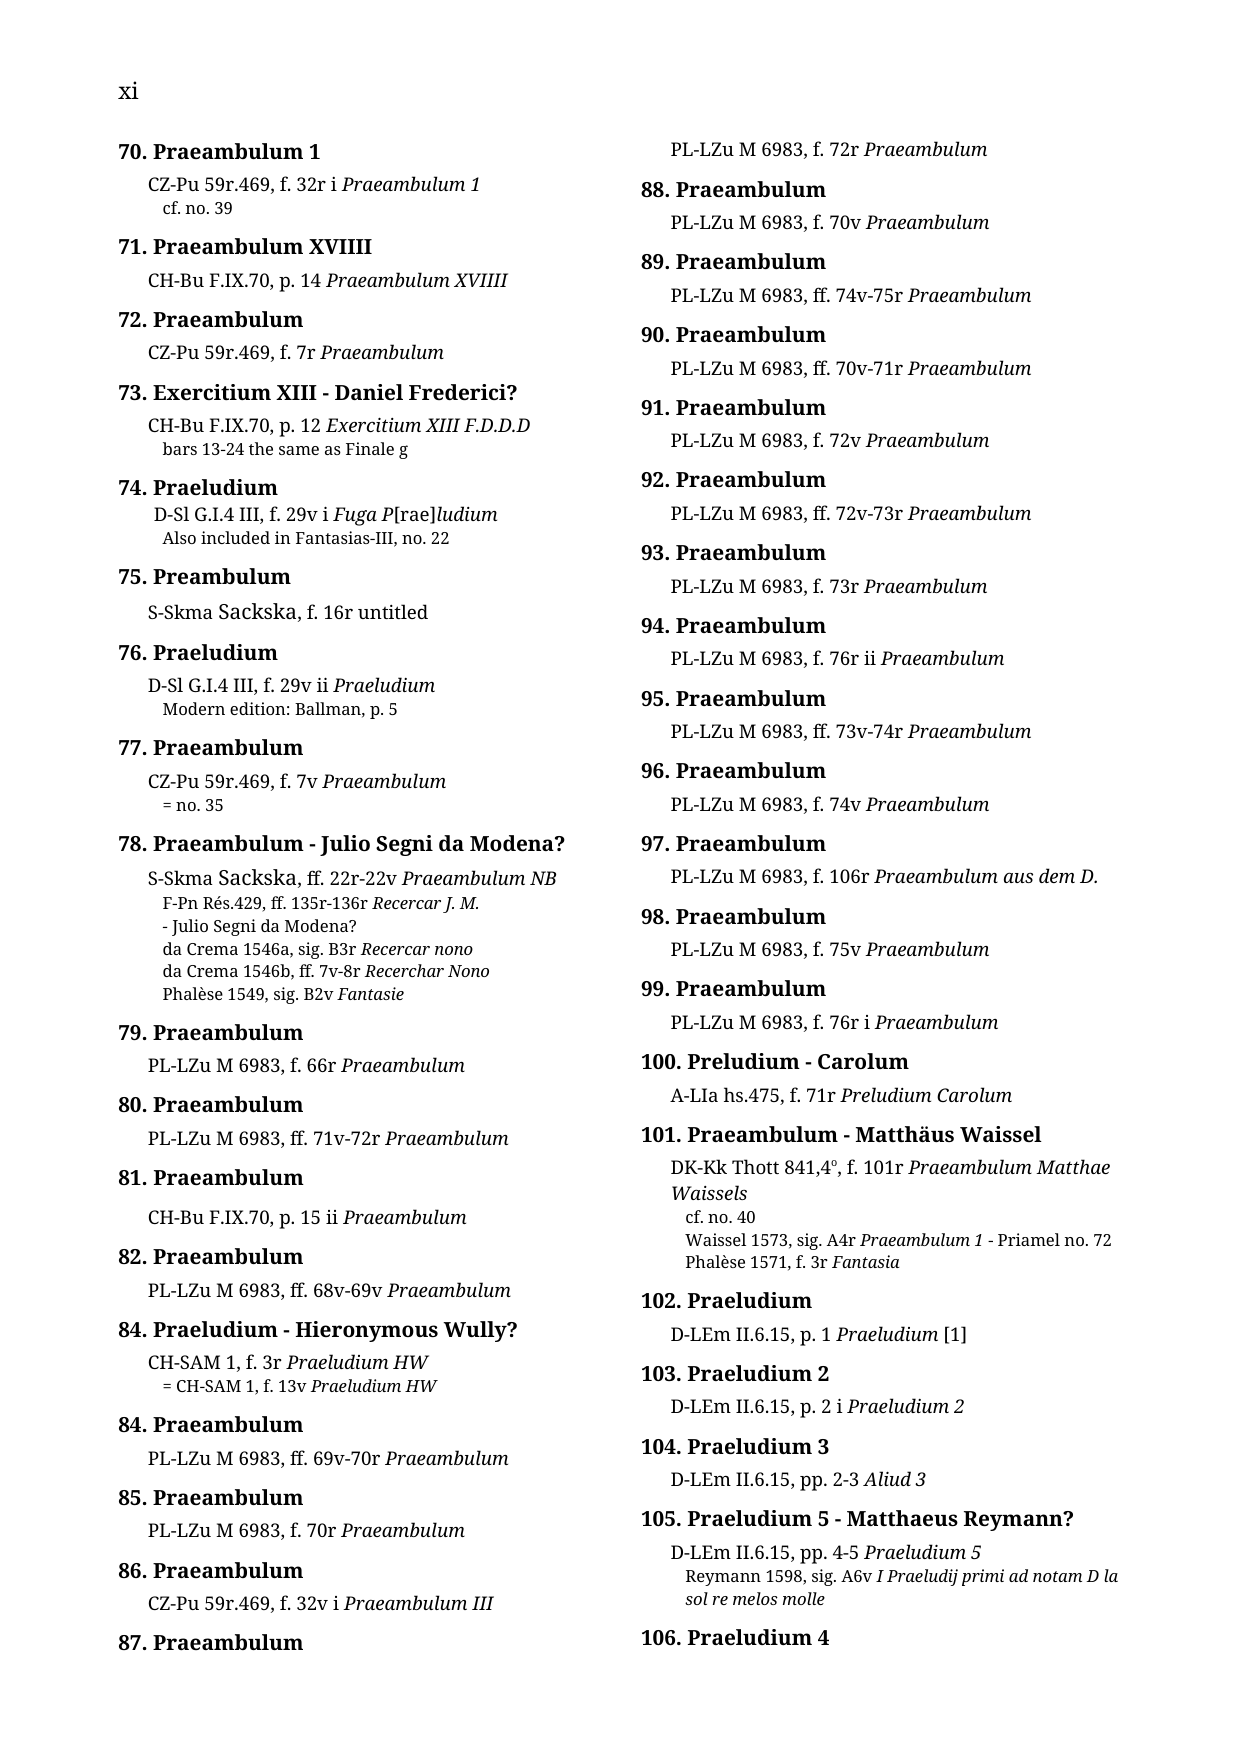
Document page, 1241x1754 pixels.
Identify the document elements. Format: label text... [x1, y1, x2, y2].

text da Crema 1546a, sig. B3r Recercar nono [162, 937, 599, 960]
text bars 13-24 the same as Finale g [148, 438, 599, 461]
text PL-LZu M 6983, f. 66r Praeambulum [148, 1052, 599, 1078]
text 85. Praeambulum [118, 1483, 599, 1511]
text Phalèse 1549, sig. B2v Fantasie [162, 983, 599, 1005]
text Waissel 1573, sig. A4r Praeambulum 1 - Priamel no. 72 [670, 1228, 1122, 1251]
text PL-LZu M 6983, f. 76r i Praeambulum [670, 1009, 1122, 1035]
text PL-LZu M 6983, ff. 70v-71r Praeambulum [670, 355, 1122, 380]
text PL-LZu M 6983, f. 74v Praeambulum [670, 791, 1122, 817]
text 105. Praeludium 5 - Matthaeus Reymann? [641, 1504, 1122, 1533]
text F-Pn Rés.429, ff. 135r-136r Recercar J. M. [162, 892, 599, 914]
text CH-SAM 1, f. 3r Praeludium HW [148, 1349, 599, 1375]
text Also included in Fantasias-III, no. 22 [162, 527, 599, 550]
text PL-LZu M 6983, f. 75v Praeambulum [670, 937, 1122, 962]
text 98. Praeambulum [641, 902, 1122, 930]
text CZ-Pu 59r.469, f. 32v i Praeambulum III [148, 1590, 599, 1616]
text - Julio Segni da Modena? [162, 914, 599, 937]
text 74. Praeludium [118, 473, 599, 501]
text D-Sl G.I.4 III, f. 29v ii Praeludium [148, 672, 599, 698]
text 92. Praeambulum [641, 466, 1122, 494]
text PL-LZu M 6983, ff. 69v-70r Praeambulum [148, 1445, 599, 1471]
text 89. Praeambulum [641, 247, 1122, 276]
text 71. Praeambulum XVIIII [118, 232, 599, 261]
text PL-LZu M 6983, ff. 68v-69v Praeambulum [148, 1277, 599, 1302]
text 93. Praeambulum [641, 538, 1122, 567]
text D-Sl G.I.4 III, f. 29v i Fuga P[rae]ludium [148, 501, 599, 527]
text DK-Kk Thott 841,4o, f. 101r Praeambulum Matthae Waissels [670, 1155, 1122, 1206]
text 95. Praeambulum [641, 684, 1122, 712]
text 80. Praeambulum [118, 1091, 599, 1119]
text CH-Bu F.IX.70, p. 14 Praeambulum XVIIII [148, 267, 599, 292]
text PL-LZu M 6983, f. 72v Praeambulum [670, 428, 1122, 453]
text PL-LZu M 6983, f. 73r Praeambulum [670, 573, 1122, 598]
text S-Skma Sackska, ff. 22r-22v Praeambulum NB [148, 863, 599, 892]
text D-LEm II.6.15, pp. 2-3 Aliud 3 [670, 1466, 1122, 1492]
text PL-LZu M 6983, ff. 74v-75r Praeambulum [670, 282, 1122, 308]
text D-LEm II.6.15, p. 1 Praeludium [1] [670, 1321, 1122, 1347]
text PL-LZu M 6983, ff. 72v-73r Praeambulum [670, 500, 1122, 526]
text 97. Praeambulum [641, 829, 1122, 858]
text PL-LZu M 6983, ff. 71v-72r Praeambulum [148, 1125, 599, 1151]
text cf. no. 39 [148, 197, 599, 220]
text Modern edition: Ballman, p. 5 [162, 698, 599, 721]
text 102. Praeludium [641, 1286, 1122, 1315]
text Reymann 1598, sig. A6v I Praeludij primi ad notam D la sol re melos molle [685, 1565, 1122, 1610]
text D-LEm II.6.15, pp. 4-5 Praeludium 5 [670, 1539, 1122, 1565]
text 76. Praeludium [118, 638, 599, 666]
text 99. Praeambulum [641, 974, 1122, 1003]
text A-LIa hs.475, f. 71r Preludium Carolum [670, 1082, 1122, 1107]
text PL-LZu M 6983, f. 72r Praeambulum [670, 137, 1122, 162]
text 101. Praeambulum - Matthäus Waissel [641, 1120, 1122, 1148]
text 82. Praeambulum [118, 1242, 599, 1271]
text Phalèse 1571, f. 3r Fantasia [670, 1251, 1122, 1274]
text 88. Praeambulum [641, 175, 1122, 203]
text D-LEm II.6.15, p. 2 i Praeludium 2 [670, 1394, 1122, 1419]
text CH-Bu F.IX.70, p. 15 ii Praeambulum [148, 1204, 599, 1230]
text 106. Praeludium 4 [641, 1623, 1122, 1651]
text = CH-SAM 1, f. 13v Praeludium HW [148, 1375, 599, 1398]
text 100. Preludium - Carolum [641, 1047, 1122, 1076]
text 91. Praeambulum [641, 393, 1122, 421]
text CH-Bu F.IX.70, p. 12 Exercitium XIII F.D.D.D [148, 412, 599, 438]
text PL-LZu M 6983, ff. 73v-74r Praeambulum [670, 718, 1122, 744]
text PL-LZu M 6983, f. 70v Praeambulum [670, 209, 1122, 235]
text 77. Praeambulum [118, 733, 599, 762]
text PL-LZu M 6983, f. 106r Praeambulum aus dem D. [670, 864, 1122, 889]
text 90. Praeambulum [641, 320, 1122, 349]
text da Crema 1546b, ff. 7v-8r Recerchar Nono [162, 960, 599, 983]
text 75. Preambulum [118, 562, 599, 591]
text 84. Praeambulum [118, 1410, 599, 1439]
text 86. Praeambulum [118, 1556, 599, 1584]
text 96. Praeambulum [641, 756, 1122, 785]
text 78. Praeambulum - Julio Segni da Modena? [118, 829, 599, 857]
text 81. Praeambulum [118, 1163, 599, 1192]
text 103. Praeludium 2 [641, 1359, 1122, 1387]
text CZ-Pu 59r.469, f. 7r Praeambulum [148, 339, 599, 365]
text 104. Praeludium 3 [641, 1432, 1122, 1460]
text CZ-Pu 59r.469, f. 32r i Praeambulum 1 [148, 171, 599, 197]
text 94. Praeambulum [641, 611, 1122, 639]
text 73. Exercitium XIII - Daniel Frederici? [118, 378, 599, 406]
text = no. 35 [162, 793, 599, 816]
text PL-LZu M 6983, f. 70r Praeambulum [148, 1518, 599, 1543]
text 70. Praeambulum 1 [118, 137, 599, 165]
text S-Skma Sackska, f. 16r untitled [148, 597, 599, 625]
text CZ-Pu 59r.469, f. 7v Praeambulum [148, 768, 599, 793]
text 79. Praeambulum [118, 1018, 599, 1046]
text 84. Praeludium - Hieronymous Wully? [118, 1315, 599, 1343]
text PL-LZu M 6983, f. 76r ii Praeambulum [670, 646, 1122, 671]
text cf. no. 40 [670, 1206, 1122, 1228]
text 87. Praeambulum [118, 1628, 599, 1657]
text 72. Praeambulum [118, 305, 599, 333]
